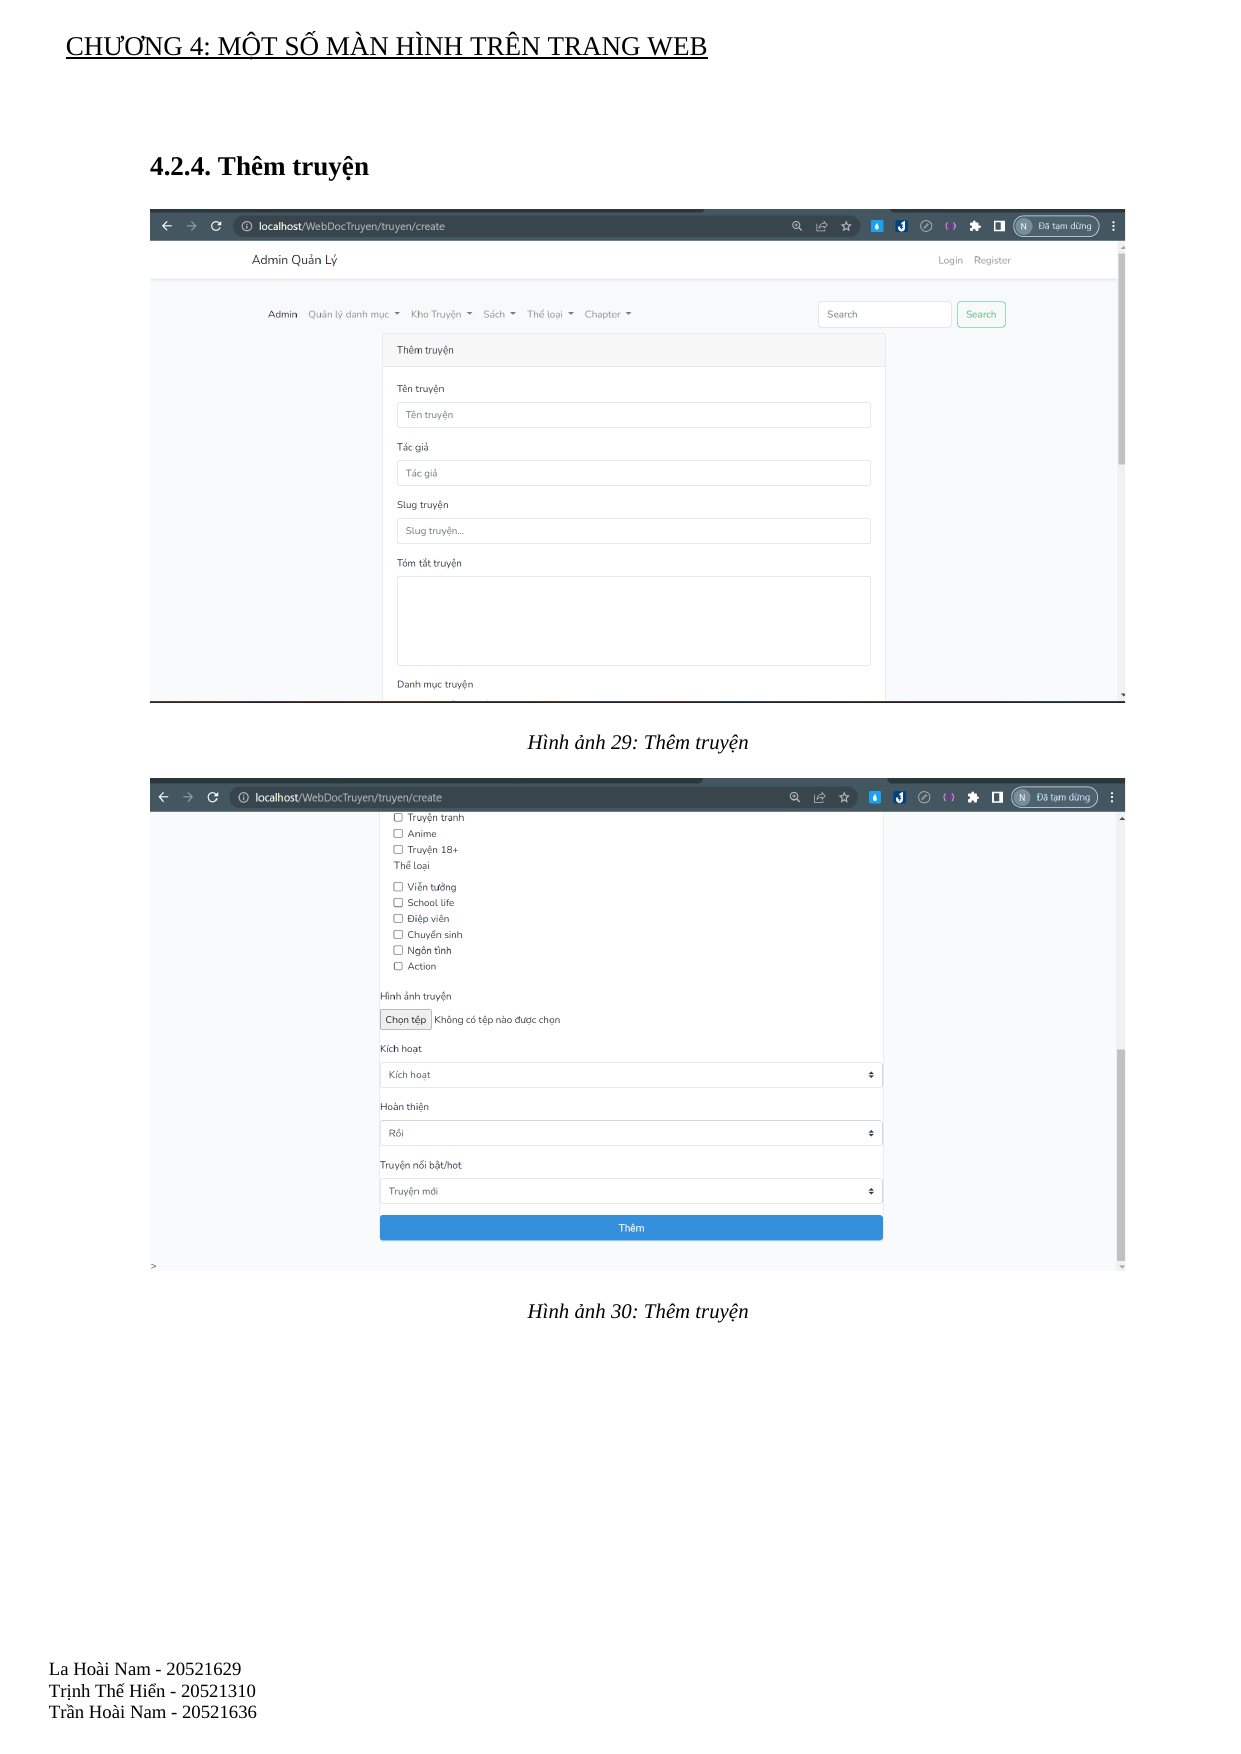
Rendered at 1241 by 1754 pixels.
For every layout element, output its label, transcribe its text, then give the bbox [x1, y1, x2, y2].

subtitle 4.2.4. Thêm truyện [150, 150, 1090, 181]
picture [150, 209, 1125, 703]
picture [150, 778, 1125, 1271]
text Hình ảnh 29: Thêm truyện [187, 730, 1090, 754]
text Hình ảnh 30: Thêm truyện [187, 1299, 1090, 1323]
